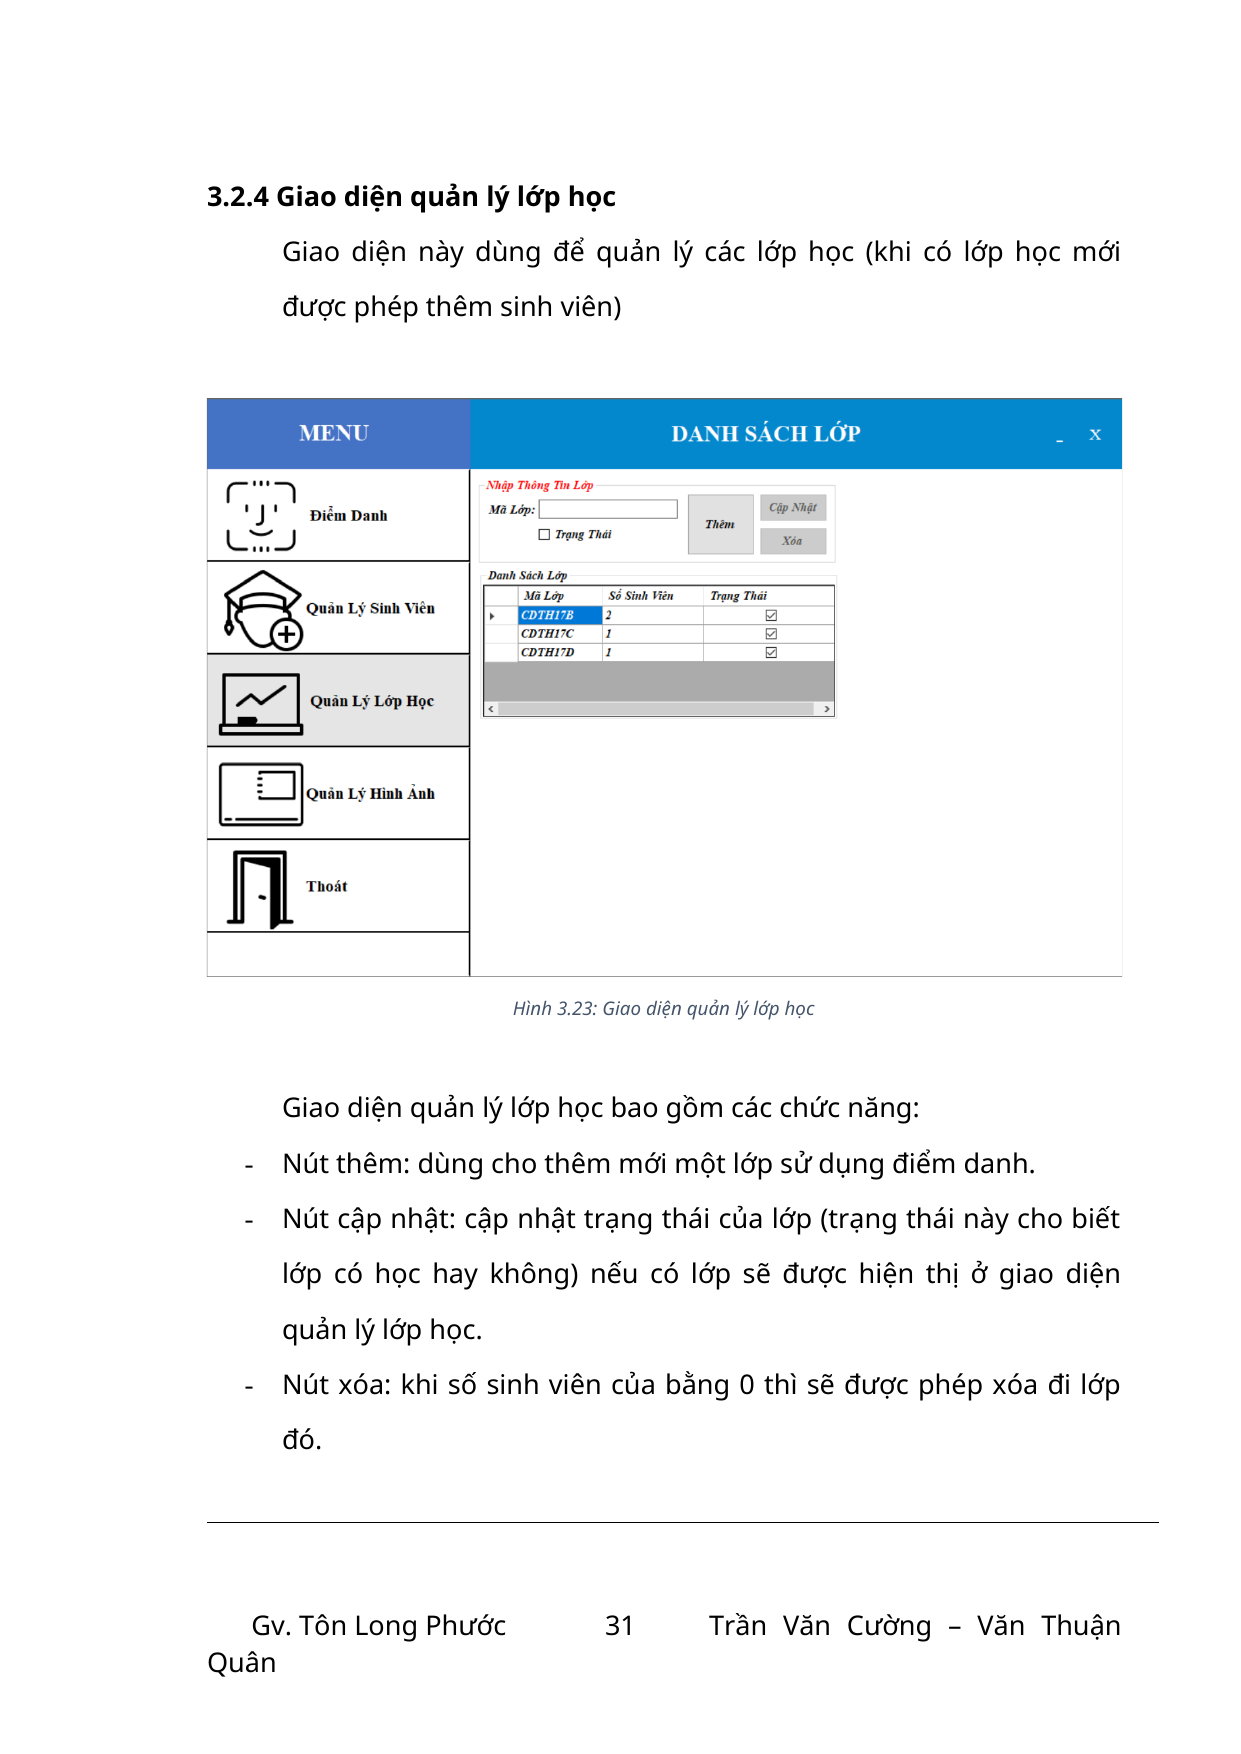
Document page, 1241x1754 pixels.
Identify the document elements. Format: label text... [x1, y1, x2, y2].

text Giao diện này dùng để quản lý các lớp học (khi có lớp học mới được phép thêm sinh viên) [282, 232, 1122, 325]
picture [816, 427, 821, 441]
picture [733, 427, 737, 441]
picture [763, 427, 772, 441]
picture [793, 427, 797, 441]
list Nút cập nhật: cập nhật trạng thái của lớp (trạng thái này cho biết lớp có học hay không) nếu có lớp sẽ được hiện thị ở giao diện quản lý lớp học. [244, 1199, 1122, 1347]
picture [206, 398, 1123, 977]
picture [707, 427, 719, 441]
picture [746, 428, 757, 441]
picture [840, 427, 846, 441]
picture [674, 427, 678, 441]
picture [723, 427, 728, 441]
picture [849, 427, 854, 441]
picture [682, 427, 687, 440]
picture [1092, 430, 1100, 439]
picture [830, 427, 835, 439]
list Nút xóa: khi số sinh viên của bằng 0 thì sẽ được phép xóa đi lớp đó. [244, 1366, 1122, 1458]
picture [694, 427, 702, 441]
text Giao diện quản lý lớp học bao gồm các chức năng: [207, 1089, 1122, 1126]
list Nút thêm: dùng cho thêm mới một lớp sử dụng điểm danh. [244, 1144, 1122, 1181]
picture [802, 427, 806, 441]
subtitle Giao diện quản lý lớp học [207, 177, 1122, 214]
picture [775, 427, 782, 441]
